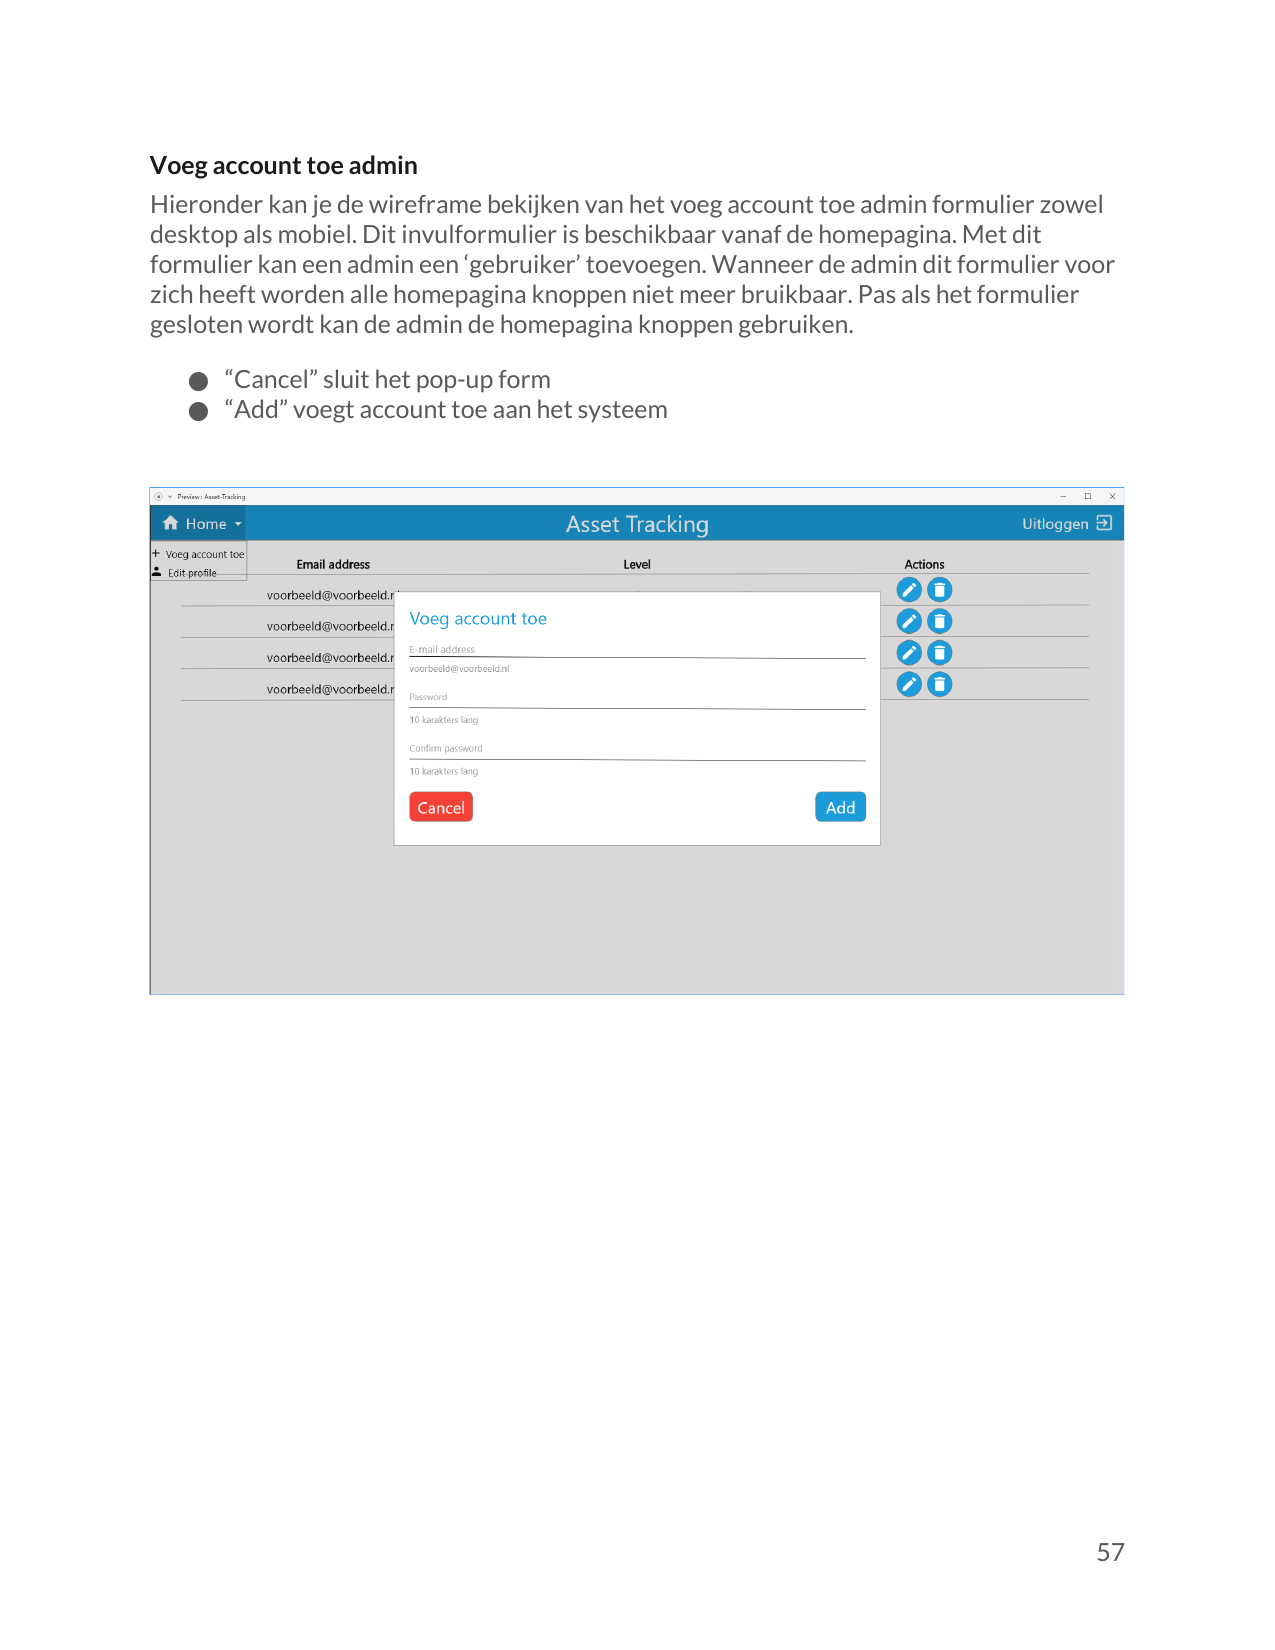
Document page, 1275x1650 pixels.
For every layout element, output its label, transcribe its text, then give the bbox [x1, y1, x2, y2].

text Hieronder kan je de wireframe bekijken van het voeg account toe admin formulier zowel desktop als mobiel. Dit invulformulier is beschikbaar vanaf de homepagina. Met dit formulier kan een admin een ‘gebruiker’ toevoegen. Wanneer de admin dit formulier voor zich heeft worden alle homepagina knoppen niet meer bruikbaar. Pas als het formulier gesloten wordt kan de admin de homepagina knoppen gebruiken. [150, 189, 1125, 339]
picture [149, 487, 1125, 995]
list “Cancel” sluit het pop-up form [187, 364, 1125, 394]
subtitle Voeg account toe admin [149, 150, 1125, 180]
list “Add” voegt account toe aan het systeem [187, 394, 1125, 424]
